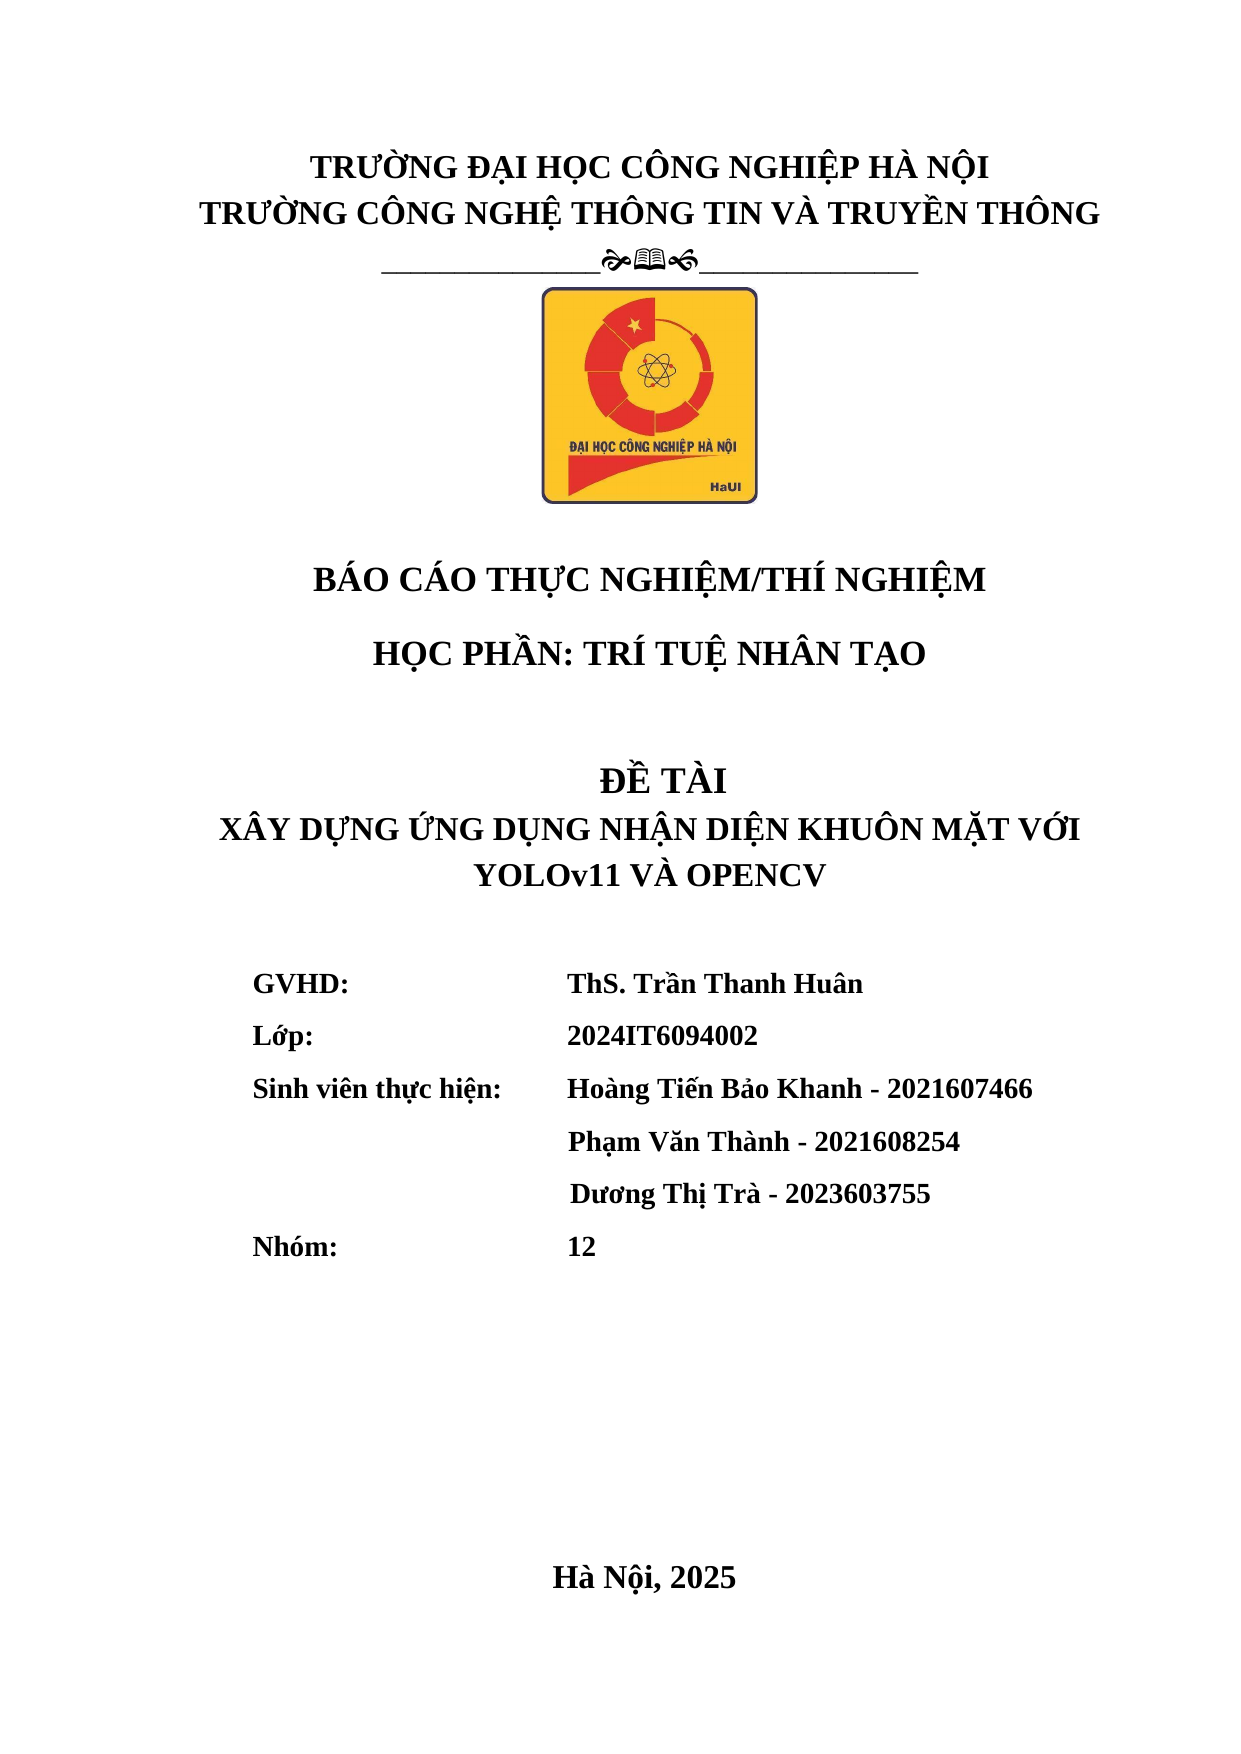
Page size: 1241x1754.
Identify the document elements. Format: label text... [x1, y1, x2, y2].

text XÂY DỰNG ỨNG DỤNG NHẬN DIỆN KHUÔN MẶT VỚI YOLOv11 VÀ OPENCV [177, 810, 1122, 894]
text BÁO CÁO THỰC NGHIỆM/THÍ NGHIỆM [177, 558, 1122, 599]
text Lớp: 2024IT6094002 [177, 1018, 1122, 1052]
text ĐỀ TÀI [552, 758, 1122, 801]
text Nhóm: 12 [177, 1229, 1122, 1263]
text Dương Thị Trà - 2023603755 [177, 1177, 1122, 1210]
text GVHD: ThS. Trần Thanh Huân [177, 966, 1122, 999]
text _______________🙞🕮🙜_______________ [177, 239, 1122, 279]
text Sinh viên thực hiện: Hoàng Tiến Bảo Khanh - 2021607466 [177, 1071, 1122, 1105]
text Phạm Văn Thành - 2021608254 [252, 1124, 1122, 1157]
text TRƯỜNG CÔNG NGHỆ THÔNG TIN VÀ TRUYỀN THÔNG [177, 194, 1122, 232]
text HỌC PHẦN: TRÍ TUỆ NHÂN TẠO [177, 632, 1122, 673]
text TRƯỜNG ĐẠI HỌC CÔNG NGHIỆP HÀ NỘI [177, 148, 1122, 186]
picture [541, 287, 758, 504]
text Hà Nội, 2025 [477, 1558, 1122, 1596]
